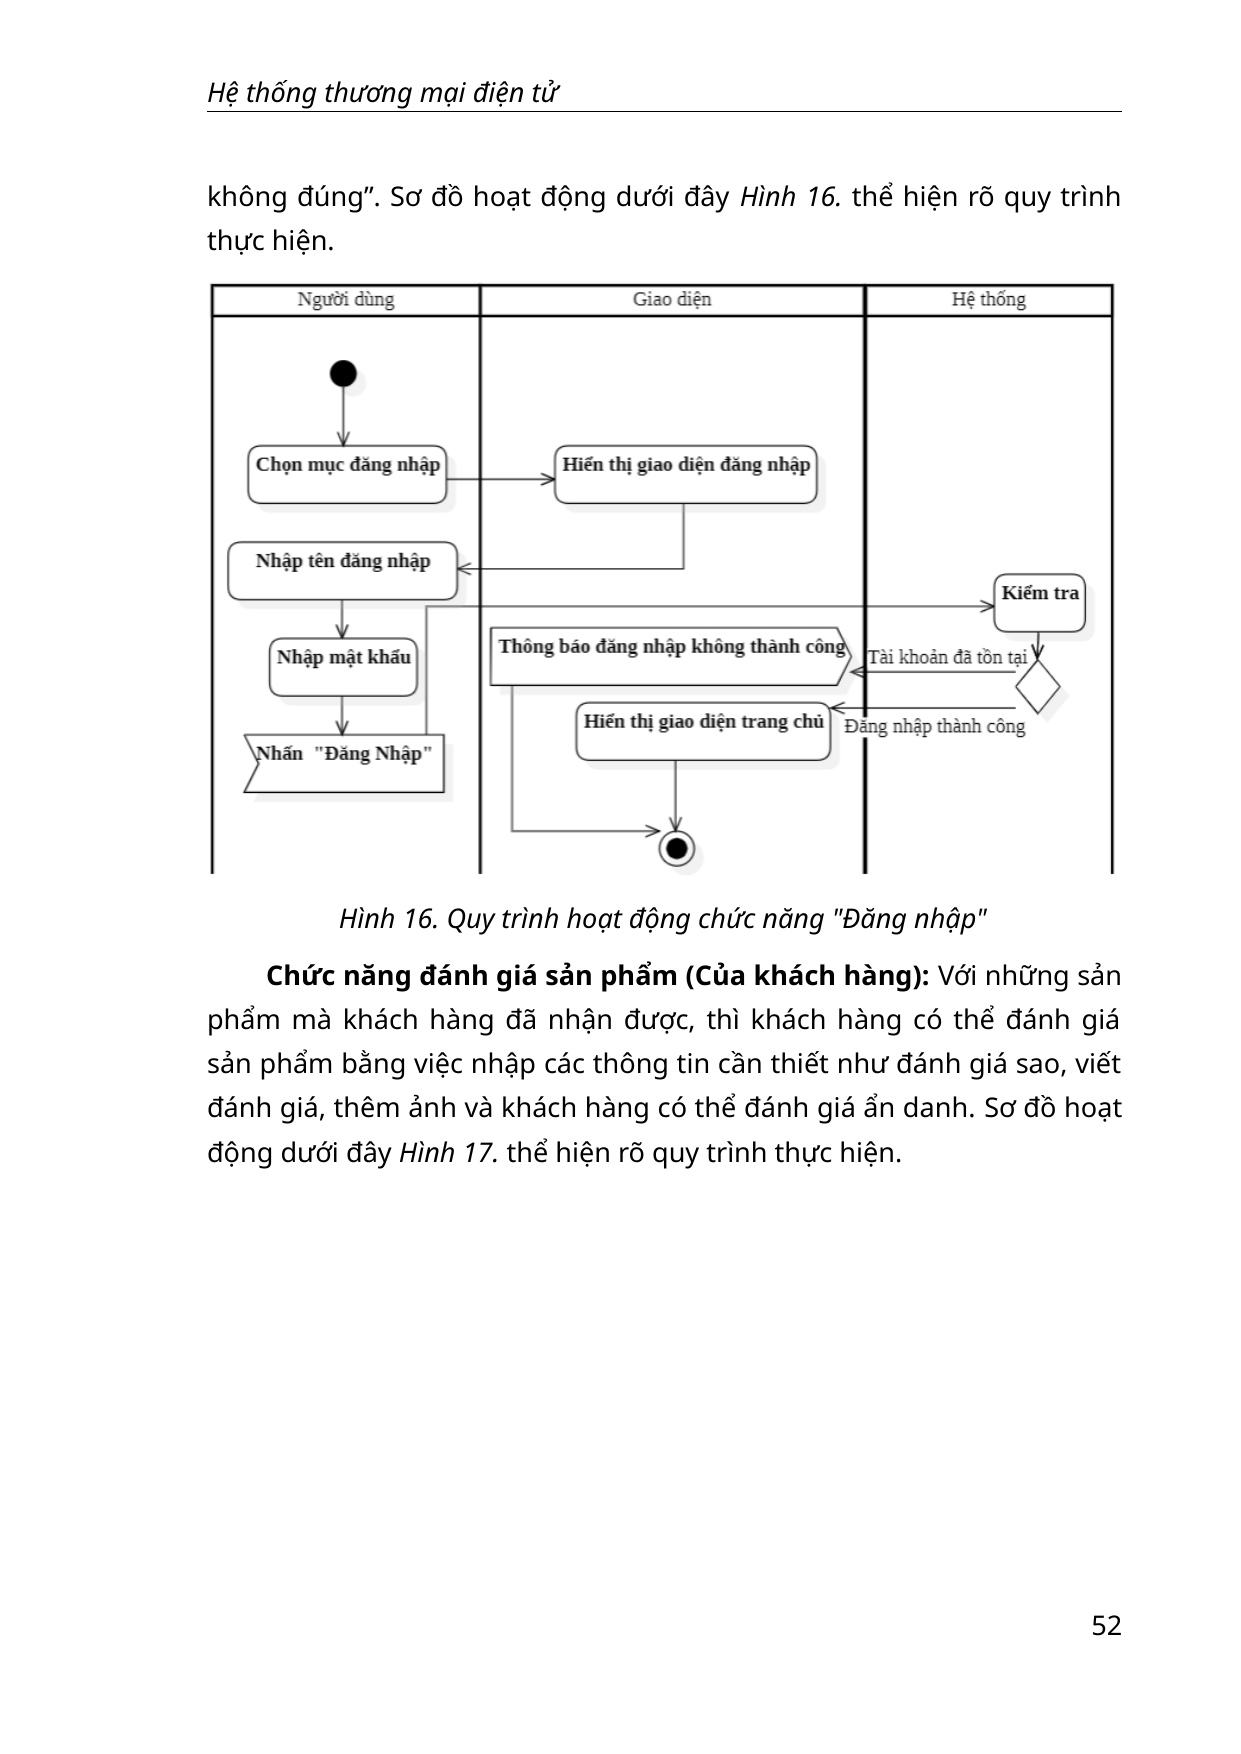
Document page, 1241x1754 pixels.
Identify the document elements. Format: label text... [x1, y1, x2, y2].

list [207, 177, 1122, 258]
text Chức năng đánh giá sản phẩm (Của khách hàng): Với những sản phẩm mà khách hàng đã nhận được, thì khách hàng có thể đánh giá sản phẩm bằng việc nhập các thông tin cần thiết như đánh giá sao, viết đánh giá, thêm ảnh và khách hàng có thể đánh giá ẩn danh. Sơ đồ hoạt động dưới đây Hình 17. thể hiện rõ quy trình thực hiện. [207, 956, 1122, 1170]
picture [206, 278, 1123, 880]
text Hình 16. Quy trình hoạt động chức năng "Đăng nhập" [207, 900, 1122, 937]
